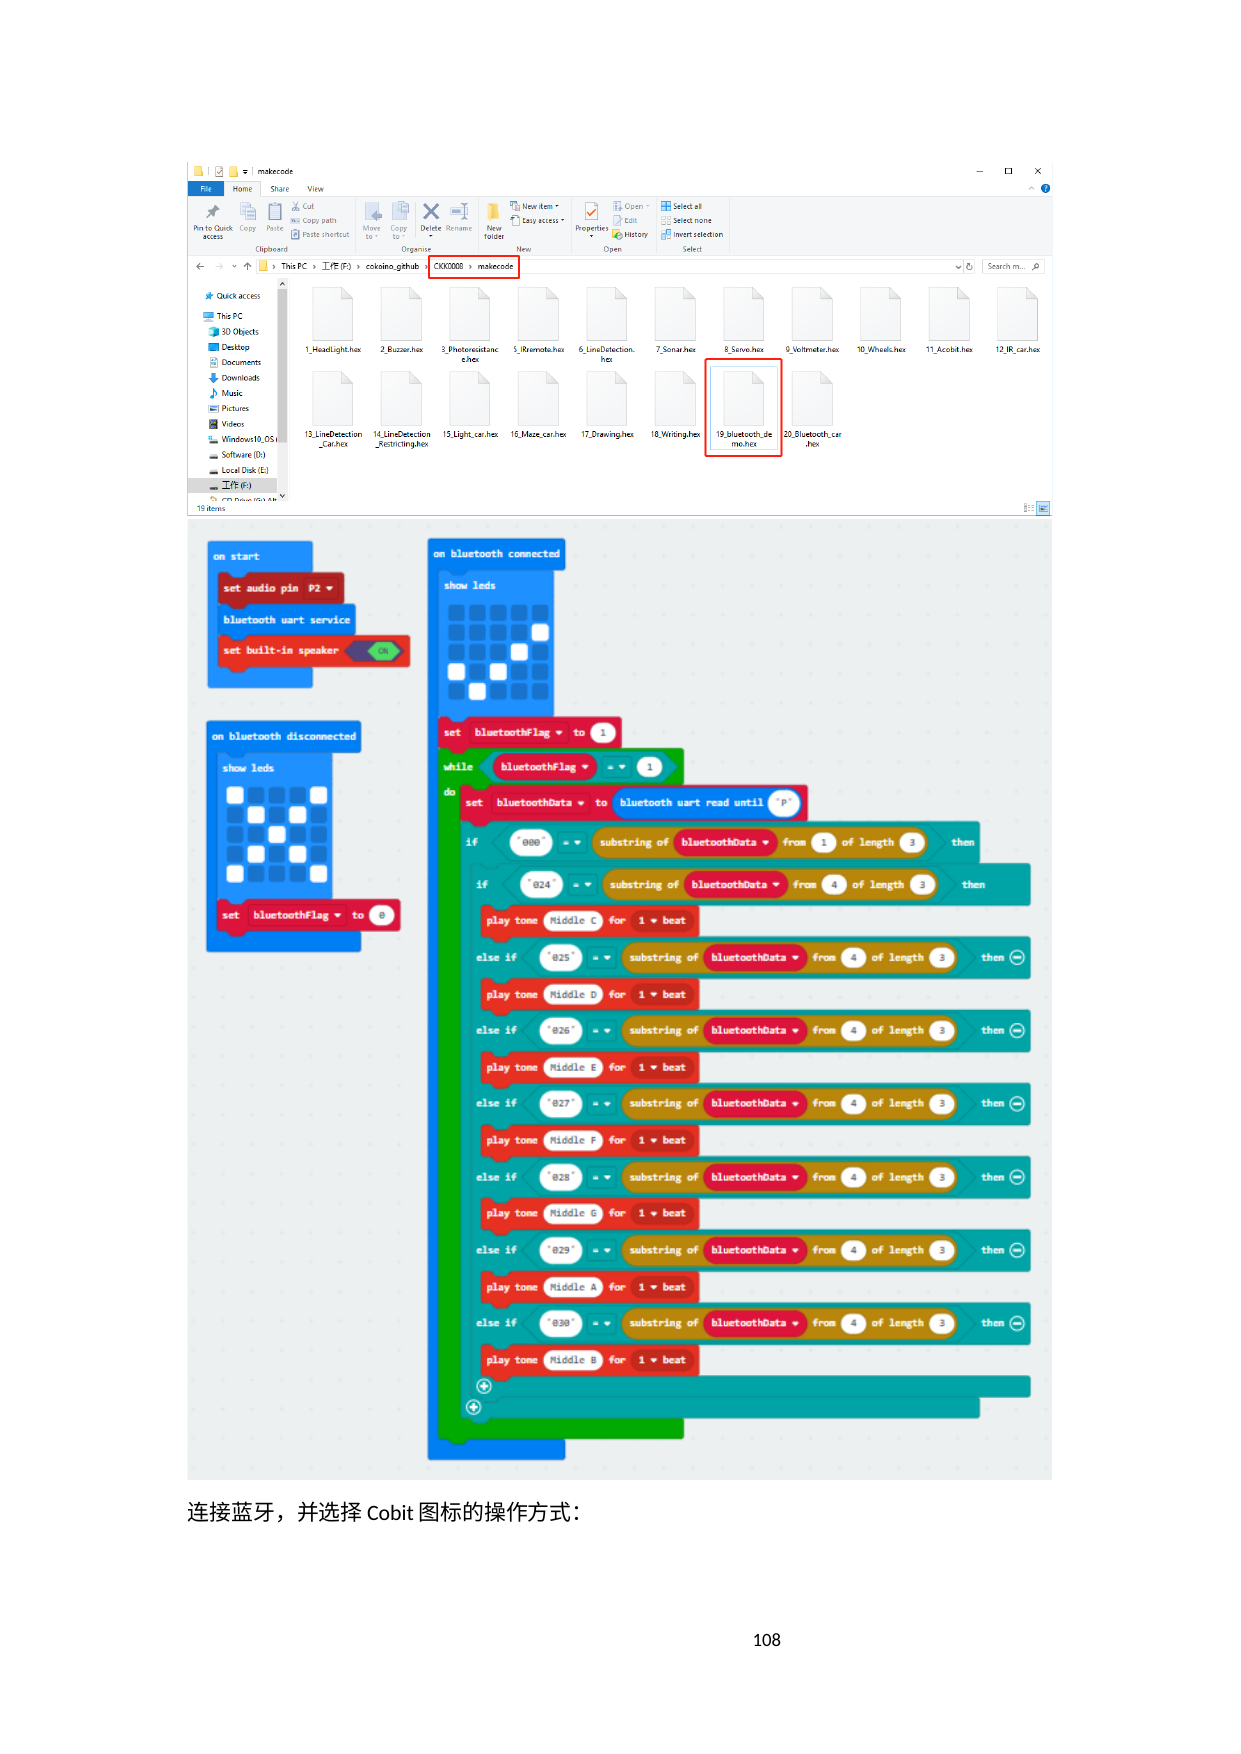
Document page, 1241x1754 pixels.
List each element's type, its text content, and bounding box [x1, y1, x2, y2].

picture [187, 519, 1052, 1480]
text 连接蓝牙，并选择Cobit图标的操作方式： [187, 1494, 1053, 1527]
picture [187, 162, 1053, 516]
